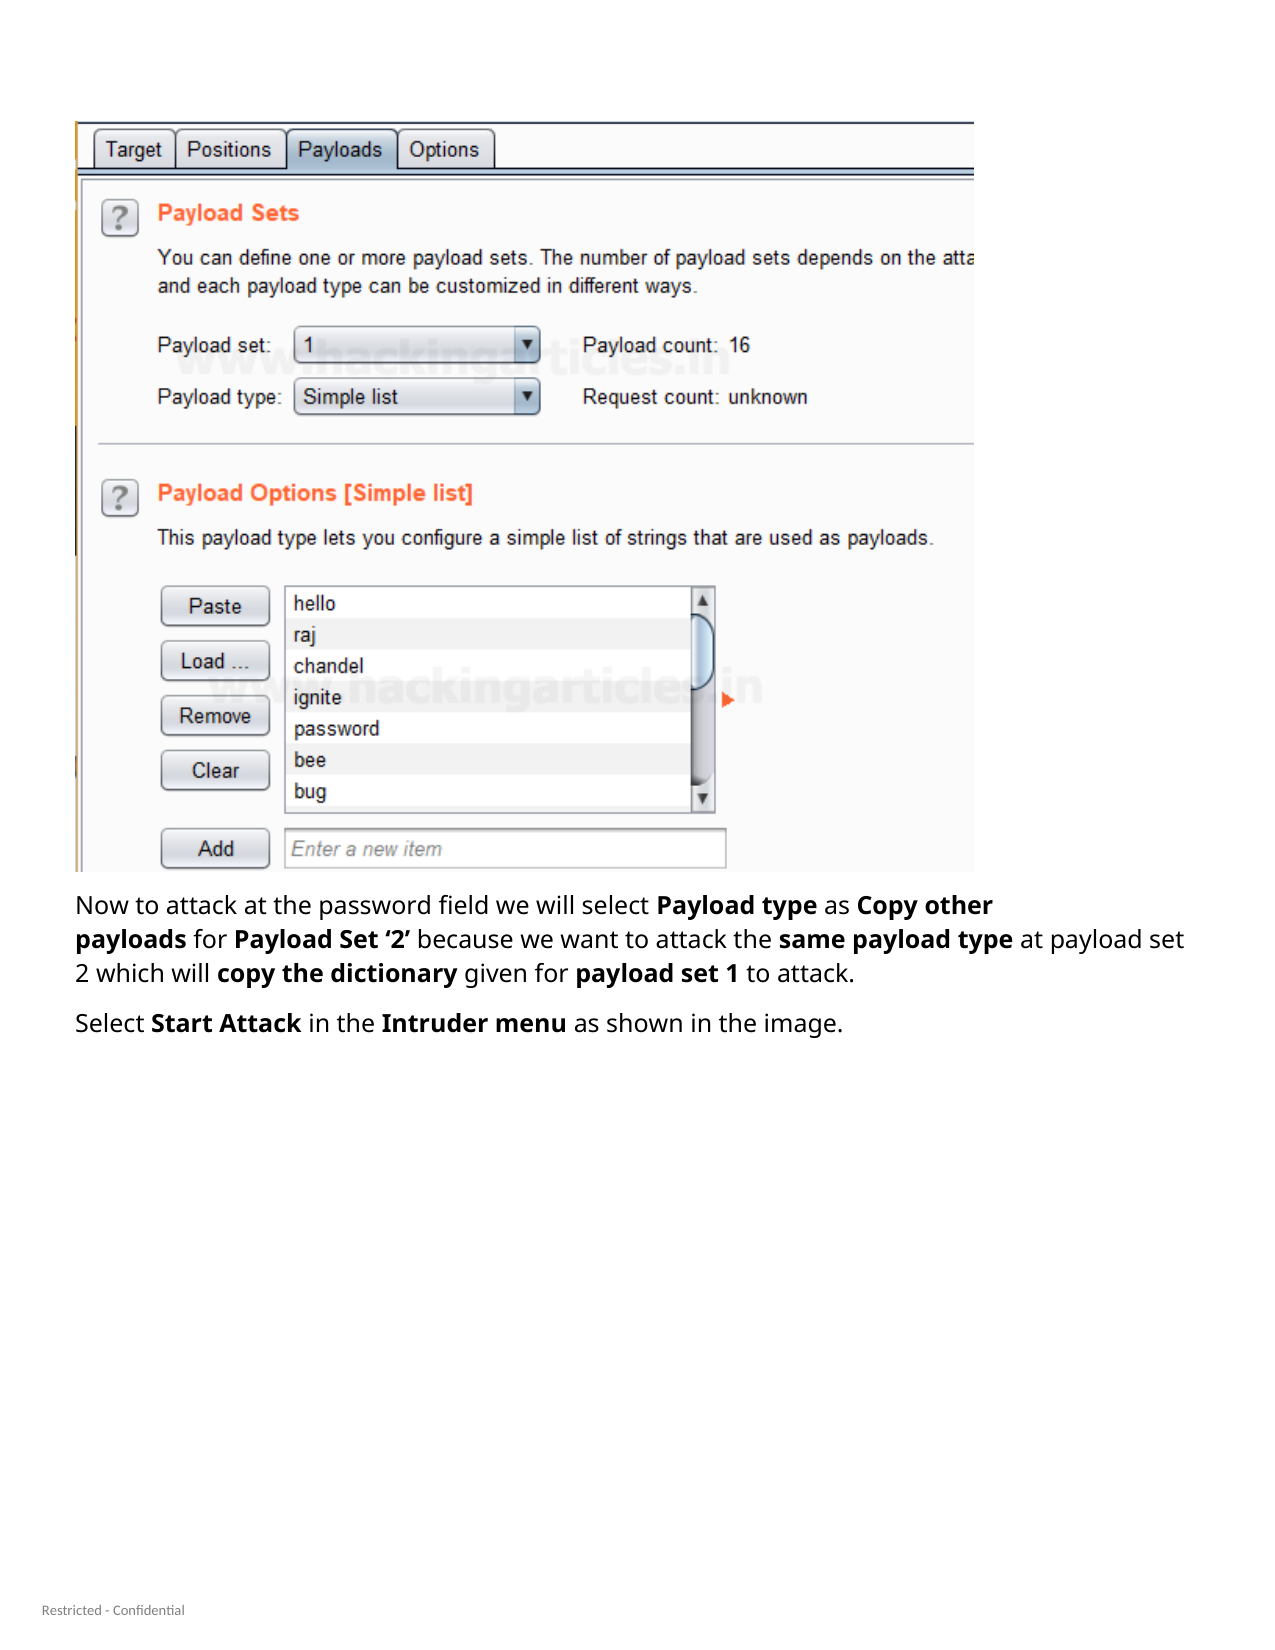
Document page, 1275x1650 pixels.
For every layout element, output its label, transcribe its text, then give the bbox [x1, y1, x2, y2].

text Select Start Attack in the Intruder menu as shown in the image. [75, 1005, 1200, 1039]
text Now to attack at the password field we will select Payload type as Copy other payloads for Payload Set ‘2’ because we want to attack the same payload type at payload set 2 which will copy the dictionary given for payload set 1 to attack. [75, 887, 1200, 989]
picture [75, 121, 974, 872]
